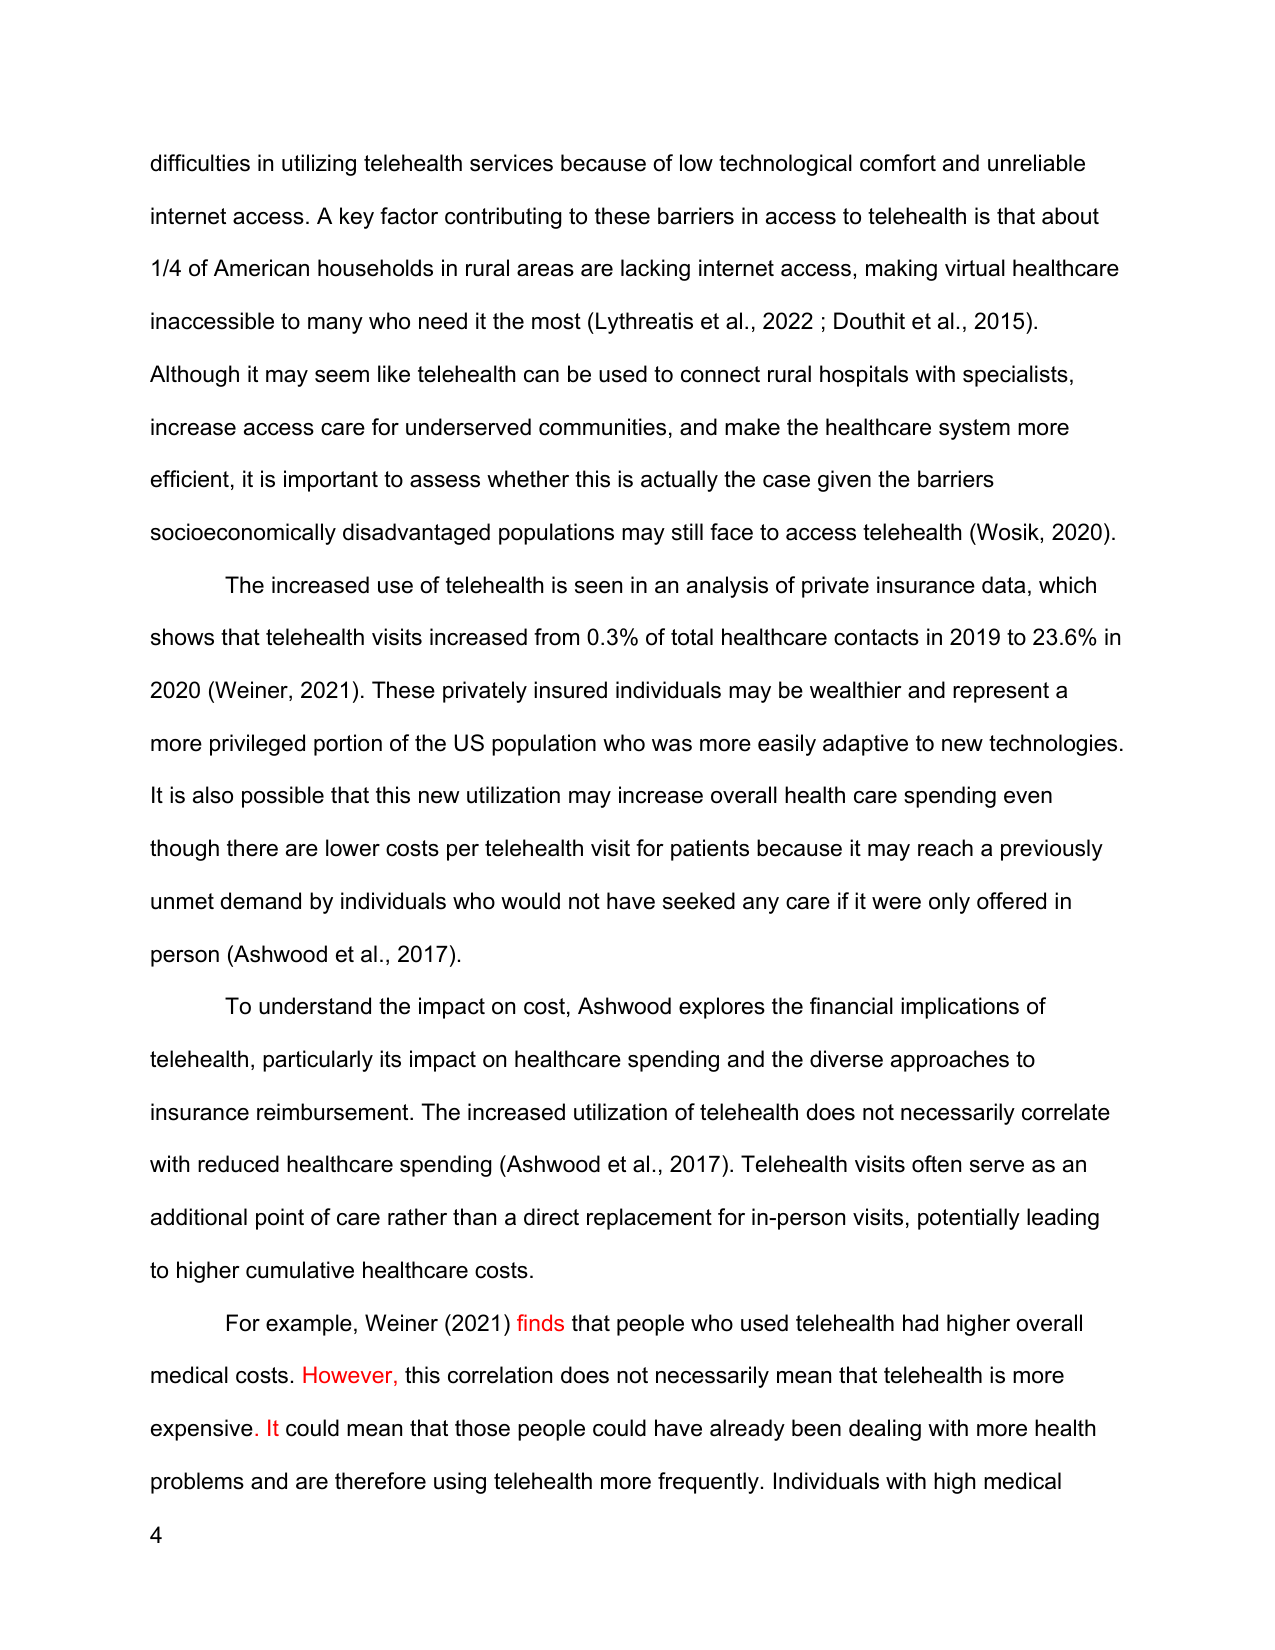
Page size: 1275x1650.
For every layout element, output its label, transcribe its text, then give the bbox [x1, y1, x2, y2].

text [150, 150, 1125, 545]
text To understand the impact on cost, Ashwood explores the financial implications of telehealth, particularly its impact on healthcare spending and the diverse approaches to insurance reimbursement. The increased utilization of telehealth does not necessarily correlate with reduced healthcare spending (Ashwood et al., 2017). Telehealth visits often serve as an additional point of care rather than a direct replacement for in-person visits, potentially leading to higher cumulative healthcare costs. [150, 993, 1125, 1283]
text The increased use of telehealth is seen in an analysis of private insurance data, which shows that telehealth visits increased from 0.3% of total healthcare contacts in 2019 to 23.6% in 2020 (Weiner, 2021). These privately insured individuals may be wealthier and represent a more privileged portion of the US population who was more easily adaptive to new technologies. It is also possible that this new utilization may increase overall health care spending even though there are lower costs per telehealth visit for patients because it may reach a previously unmet demand by individuals who would not have seeked any care if it were only offered in person (Ashwood et al., 2017). [150, 572, 1125, 967]
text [150, 1309, 1125, 1494]
